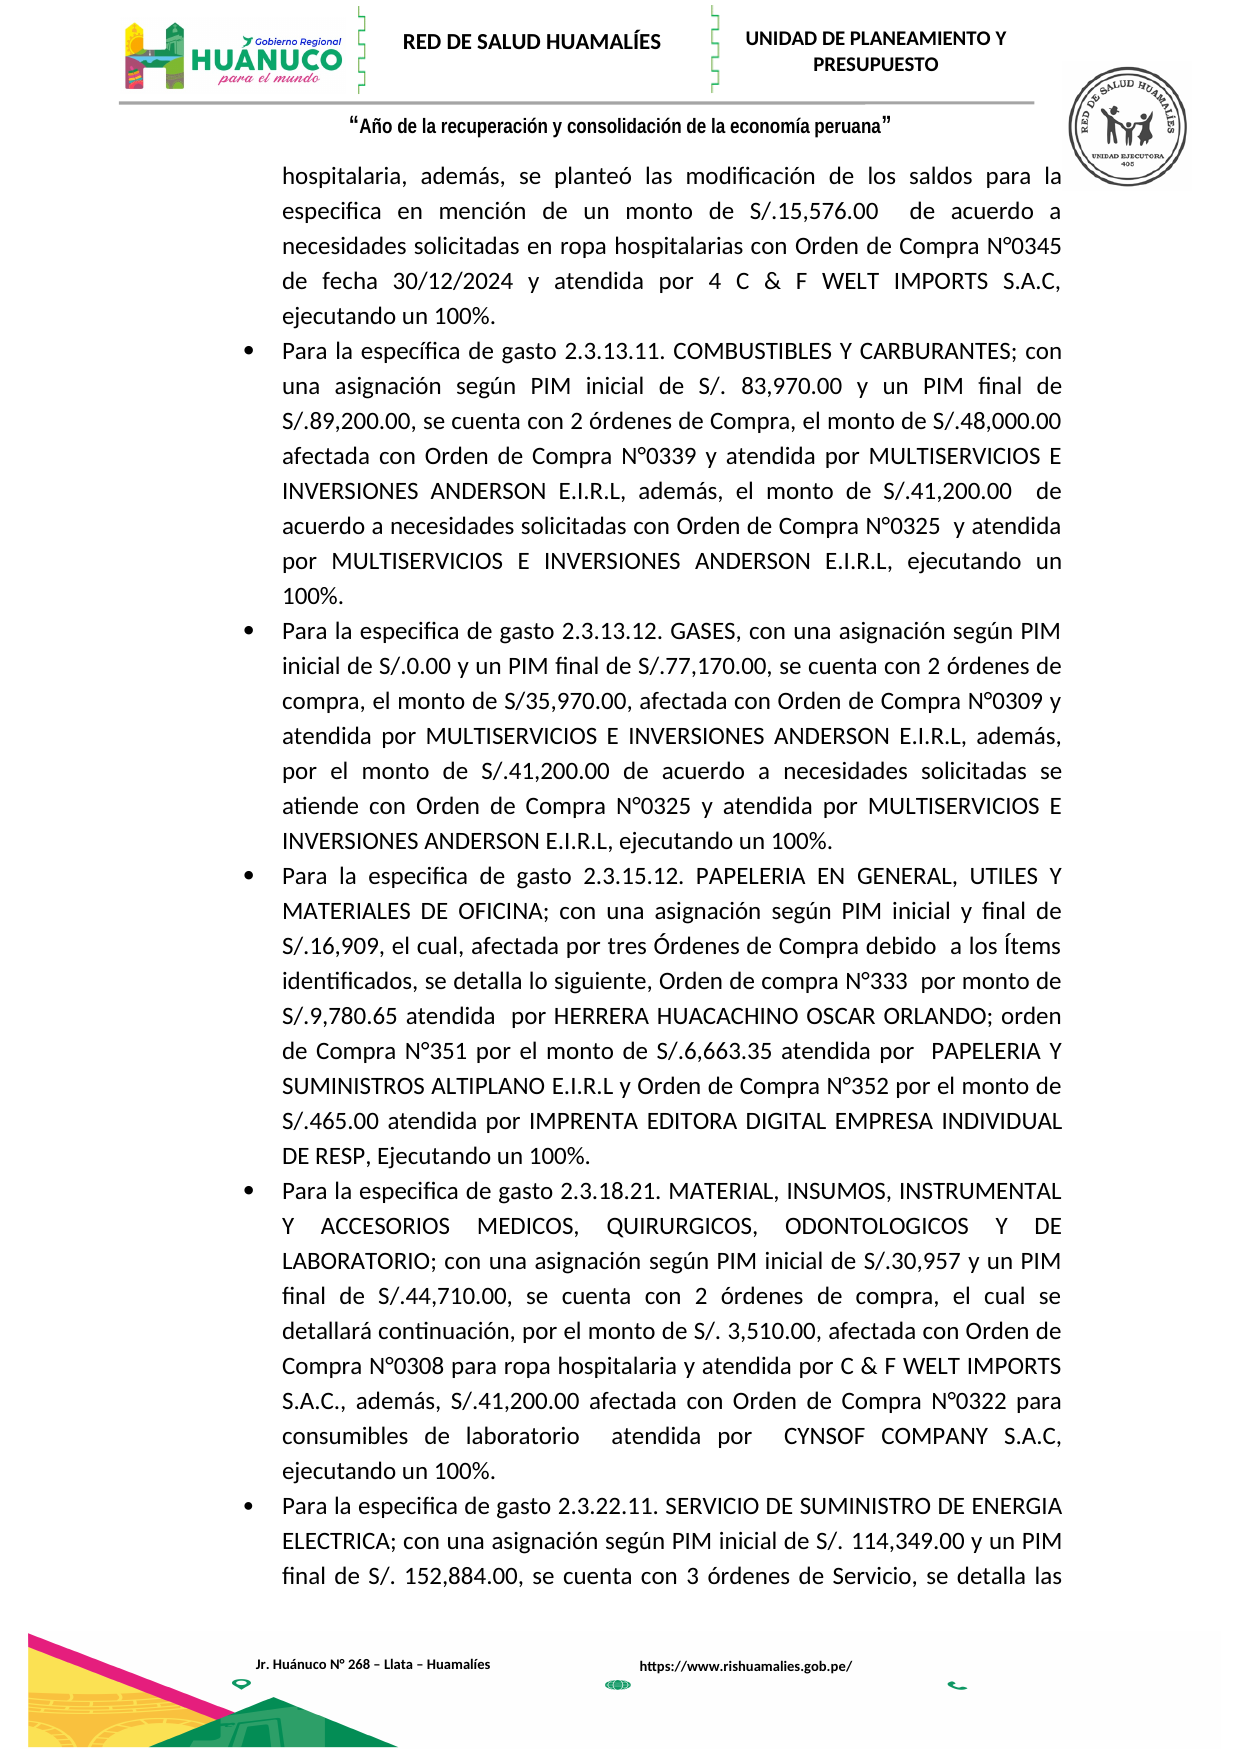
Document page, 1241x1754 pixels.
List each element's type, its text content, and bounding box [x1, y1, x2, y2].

picture [120, 17, 347, 94]
picture [355, 6, 369, 96]
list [244, 160, 1063, 331]
list Para la especifica de gasto 2.3.15.12. PAPELERIA EN GENERAL, UTILES Y MATERIALES DE OFICINA; con una asignación según PIM inicial y final de S/.16,909, el cual, afectada por tres Órdenes de Compra debido a los Ítems identificados, se detalla lo siguiente, Orden de compra N°333 por monto de S/.9,780.65 atendida por HERRERA HUACACHINO OSCAR ORLANDO; orden de Compra N°351 por el monto de S/.6,663.35 atendida por PAPELERIA Y SUMINISTROS ALTIPLANO E.I.R.L y Orden de Compra N°352 por el monto de S/.465.00 atendida por IMPRENTA EDITORA DIGITAL EMPRESA INDIVIDUAL DE RESP, Ejecutando un 100%. [244, 860, 1063, 1171]
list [244, 1490, 1063, 1591]
picture [19, 1631, 1221, 1749]
list Para la especifica de gasto 2.3.18.21. MATERIAL, INSUMOS, INSTRUMENTAL Y ACCESORIOS MEDICOS, QUIRURGICOS, ODONTOLOGICOS Y DE LABORATORIO; con una asignación según PIM inicial de S/.30,957 y un PIM final de S/.44,710.00, se cuenta con 2 órdenes de compra, el cual se detallará continuación, por el monto de S/. 3,510.00, afectada con Orden de Compra N°0308 para ropa hospitalaria y atendida por C & F WELT IMPORTS S.A.C., además, S/.41,200.00 afectada con Orden de Compra N°0322 para consumibles de laboratorio atendida por CYNSOF COMPANY S.A.C, ejecutando un 100%. [244, 1175, 1063, 1486]
list Para la especifica de gasto 2.3.13.12. GASES, con una asignación según PIM inicial de S/.0.00 y un PIM final de S/.77,170.00, se cuenta con 2 órdenes de compra, el monto de S/35,970.00, afectada con Orden de Compra N°0309 y atendida por MULTISERVICIOS E INVERSIONES ANDERSON E.I.R.L, además, por el monto de S/.41,200.00 de acuerdo a necesidades solicitadas se atiende con Orden de Compra N°0325 y atendida por MULTISERVICIOS E INVERSIONES ANDERSON E.I.R.L, ejecutando un 100%. [244, 615, 1063, 856]
picture [708, 5, 723, 95]
list Para la específica de gasto 2.3.13.11. COMBUSTIBLES Y CARBURANTES; con una asignación según PIM inicial de S/. 83,970.00 y un PIM final de S/.89,200.00, se cuenta con 2 órdenes de Compra, el monto de S/.48,000.00 afectada con Orden de Compra N°0339 y atendida por MULTISERVICIOS E INVERSIONES ANDERSON E.I.R.L, además, el monto de S/.41,200.00 de acuerdo a necesidades solicitadas con Orden de Compra N°0325 y atendida por MULTISERVICIOS E INVERSIONES ANDERSON E.I.R.L, ejecutando un 100%. [244, 335, 1063, 611]
